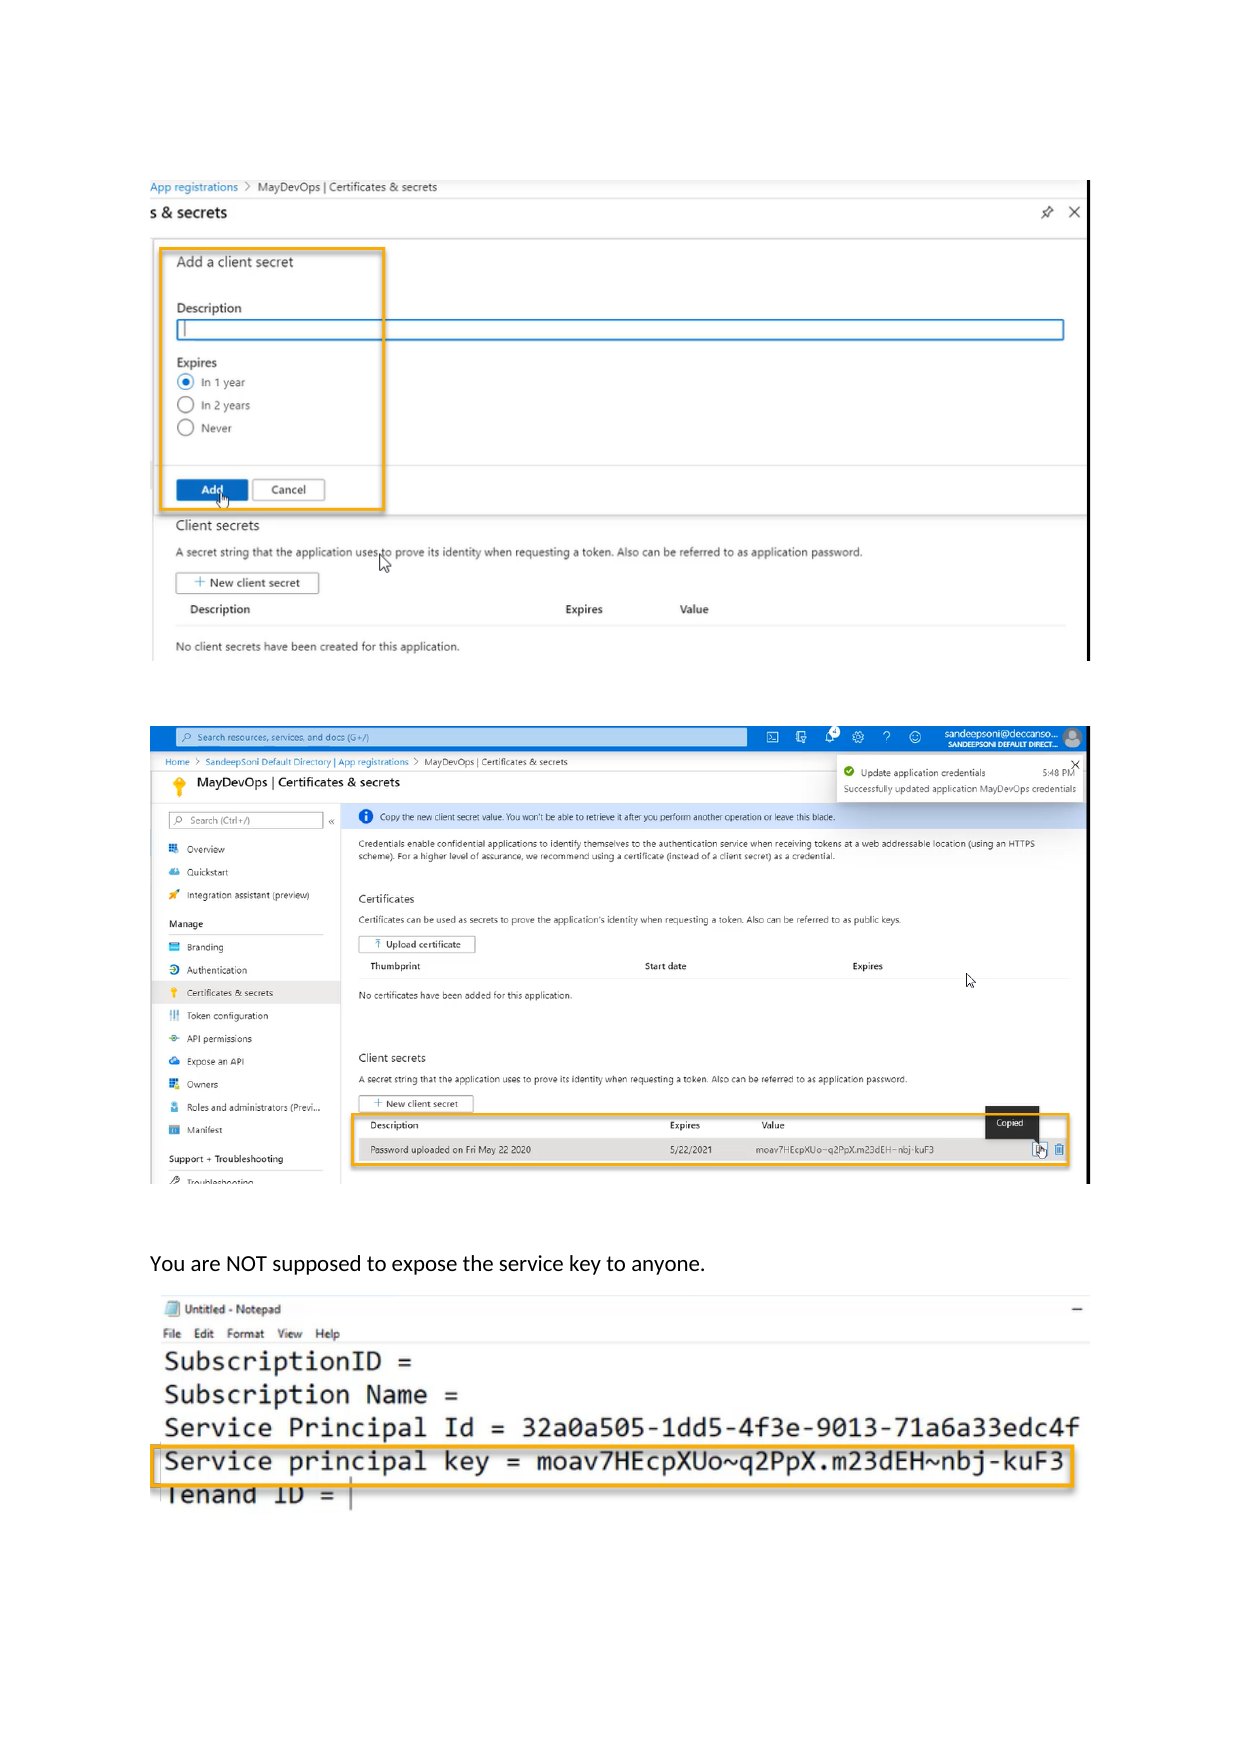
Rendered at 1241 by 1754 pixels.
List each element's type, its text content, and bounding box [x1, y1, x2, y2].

picture [150, 180, 1091, 661]
picture [150, 1295, 1091, 1514]
picture [150, 726, 1091, 1184]
text You are NOT supposed to expose the service key to anyone. [150, 1249, 1090, 1277]
